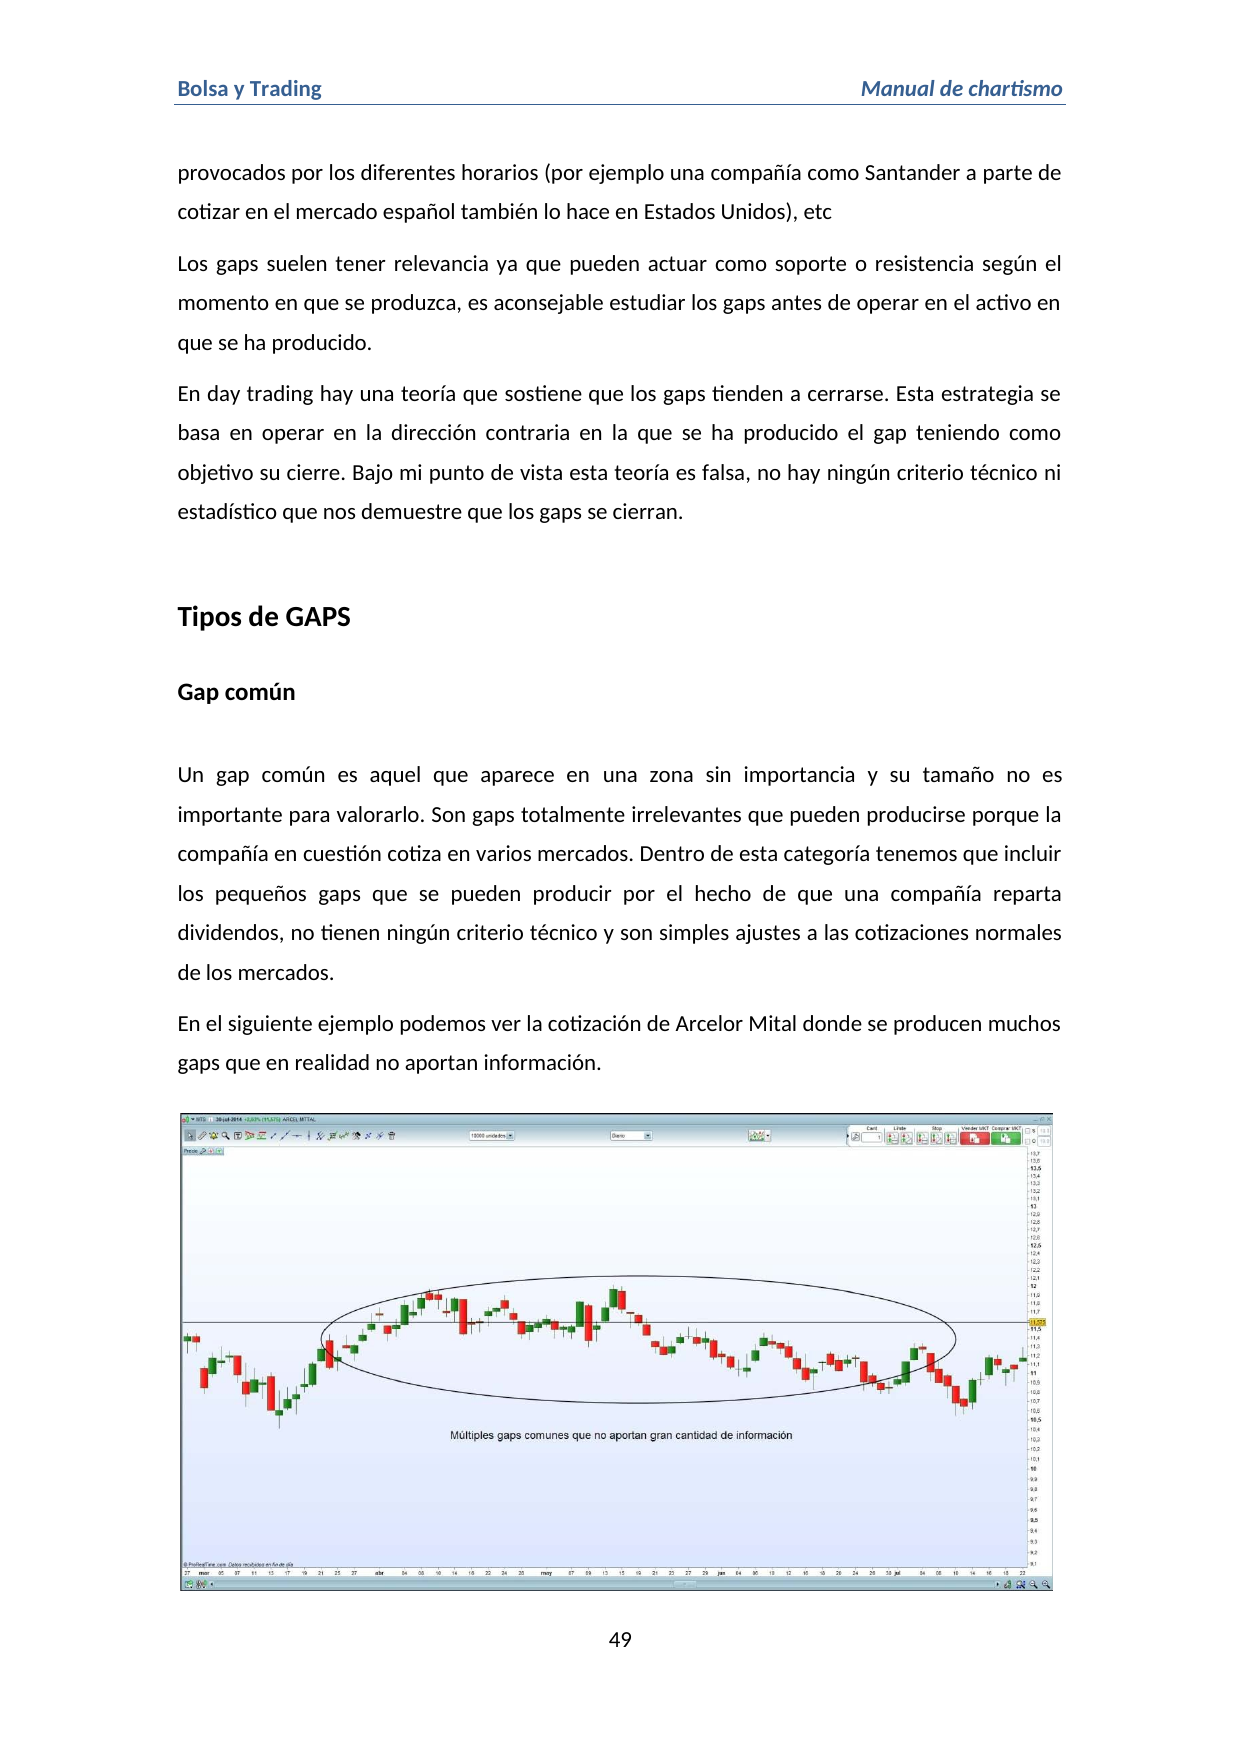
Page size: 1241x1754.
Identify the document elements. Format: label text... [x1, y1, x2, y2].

picture [180, 1113, 1053, 1591]
text Un gap común es aquel que aparece en una zona sin importancia y su tamaño no es importante para valorarlo. Son gaps totalmente irrelevantes que pueden producirse porque la compañía en cuestión cotiza en varios mercados. Dentro de esta categoría tenemos que incluir los pequeños gaps que se pueden producir por el hecho de que una compañía reparta dividendos, no tienen ningún criterio técnico y son simples ajustes a las cotizaciones normales de los mercados. [177, 761, 1063, 986]
text En el siguiente ejemplo podemos ver la cotización de Arcelor Mital donde se producen muchos gaps que en realidad no aportan información. [177, 1009, 1063, 1077]
text Tipos de GAPS [177, 598, 1078, 633]
text Los gaps suelen tener relevancia ya que pueden actuar como soporte o resistencia según el momento en que se produzca, es aconsejable estudiar los gaps antes de operar en el activo en que se ha producido. [177, 249, 1063, 356]
text En day trading hay una teoría que sostiene que los gaps tienden a cerrarse. Esta estrategia se basa en operar en la dirección contraria en la que se ha producido el gap teniendo como objetivo su cierre. Bajo mi punto de vista esta teoría es falsa, no hay ningún criterio técnico ni estadístico que nos demuestre que los gaps se cierran. [177, 379, 1063, 525]
text provocados por los diferentes horarios (por ejemplo una compañía como Santander a parte de cotizar en el mercado español también lo hace en Estados Unidos), etc [177, 158, 1063, 225]
text Gap común [177, 676, 1078, 707]
